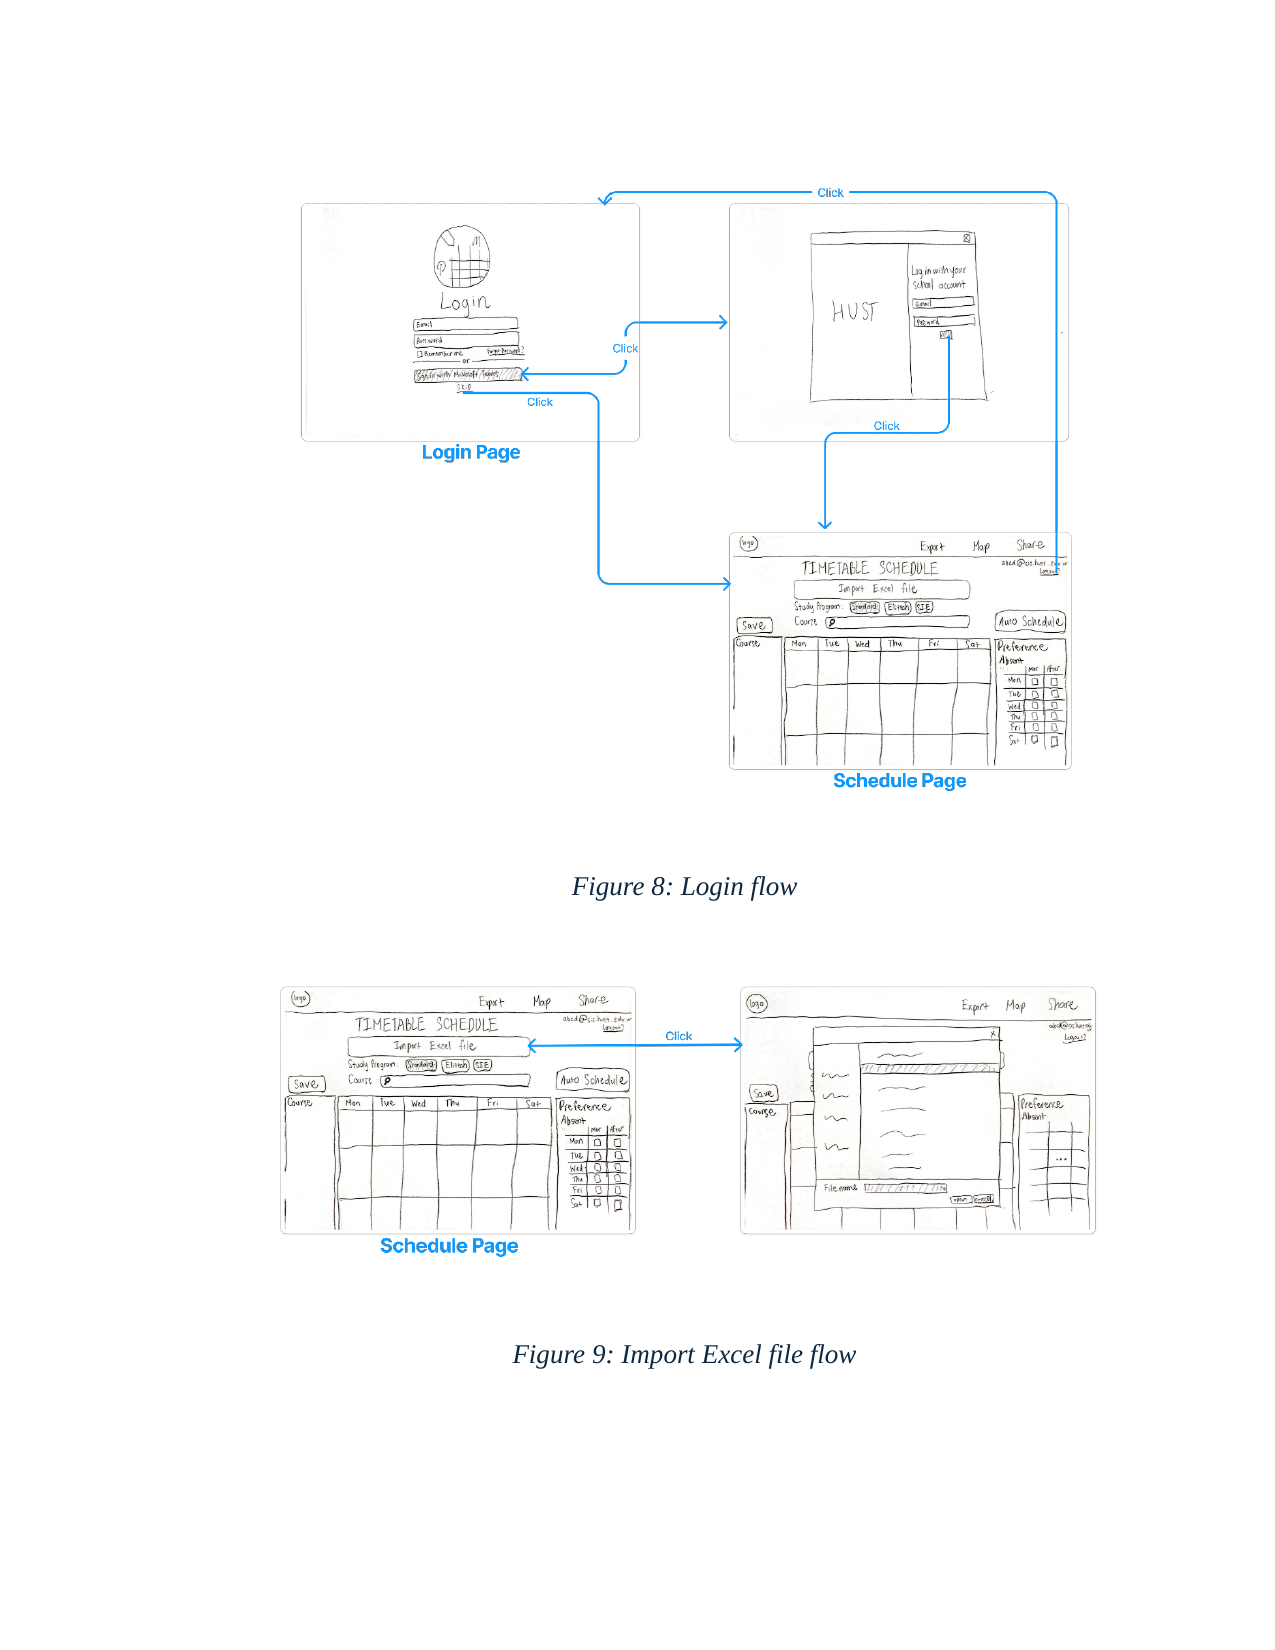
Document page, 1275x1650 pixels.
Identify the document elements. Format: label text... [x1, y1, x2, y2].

text Figure 8: Login flow [177, 870, 1157, 901]
picture [214, 922, 1162, 1320]
text Figure 9: Import Excel file flow [177, 1338, 1157, 1369]
picture [237, 118, 1134, 852]
